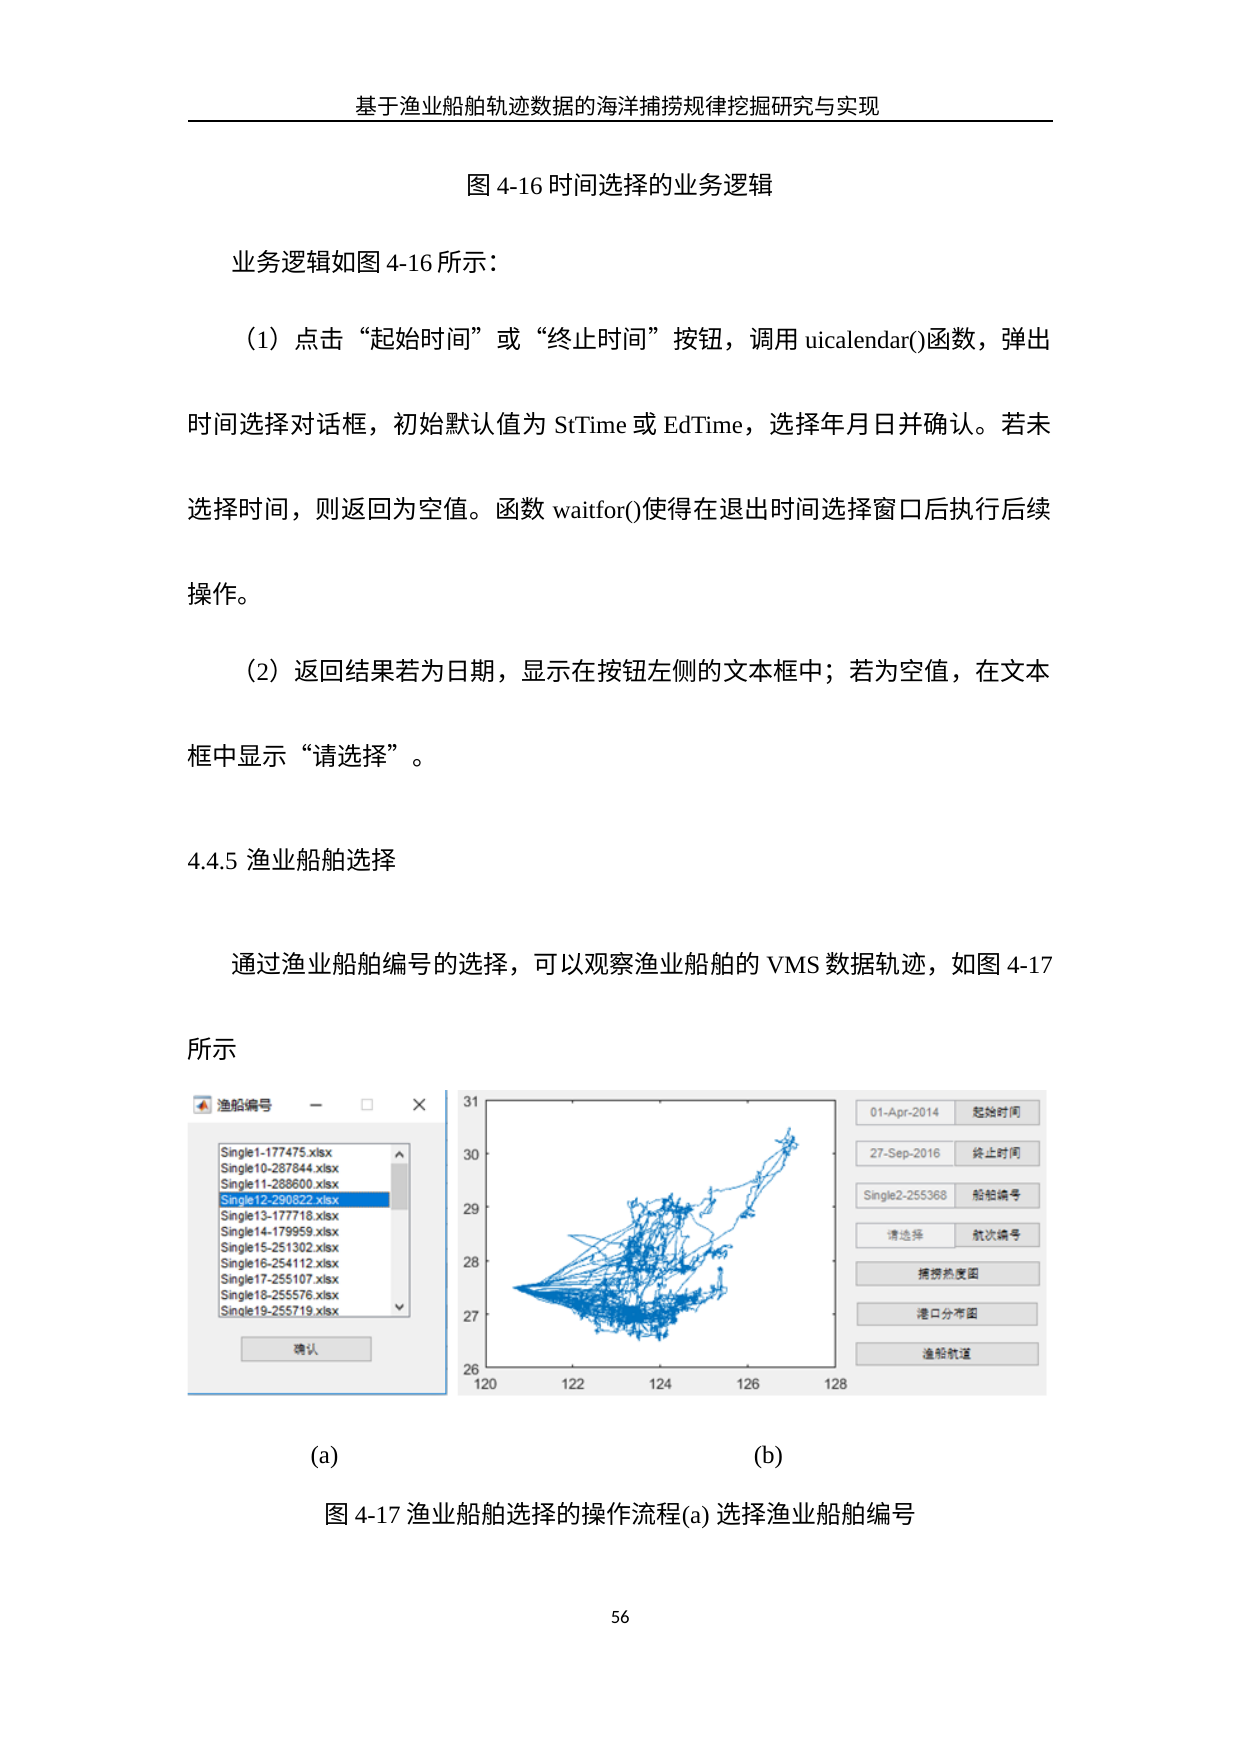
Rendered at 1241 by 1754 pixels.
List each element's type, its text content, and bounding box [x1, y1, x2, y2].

table_cell (a) [176, 1437, 472, 1478]
text 业务逻辑如图4-16所示： [187, 227, 1053, 295]
text 图4-16 时间选择的业务逻辑 [187, 150, 1053, 218]
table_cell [176, 1478, 1064, 1553]
text （2）返回结果若为日期，显示在按钮左侧的文本框中；若为空值，在文本框中显示“请选择”。 [187, 636, 1053, 788]
text （1）点击“起始时间”或“终止时间”按钮，调用uicalendar()函数，弹出时间选择对话框，初始默认值为StTime或EdTime，选择年月日并确认。若未选择时间，则返回为空值。函数waitfor()使得在退出时间选择窗口后执行后续操作。 [187, 304, 1053, 627]
table_cell (b) [472, 1437, 1064, 1478]
subtitle 渔业船舶选择 [187, 824, 1053, 892]
text 通过渔业船舶编号的选择，可以观察渔业船舶的VMS数据轨迹，如图4-17所示 [187, 929, 1053, 1081]
picture [187, 1090, 1053, 1402]
table_header [176, 1091, 1064, 1437]
